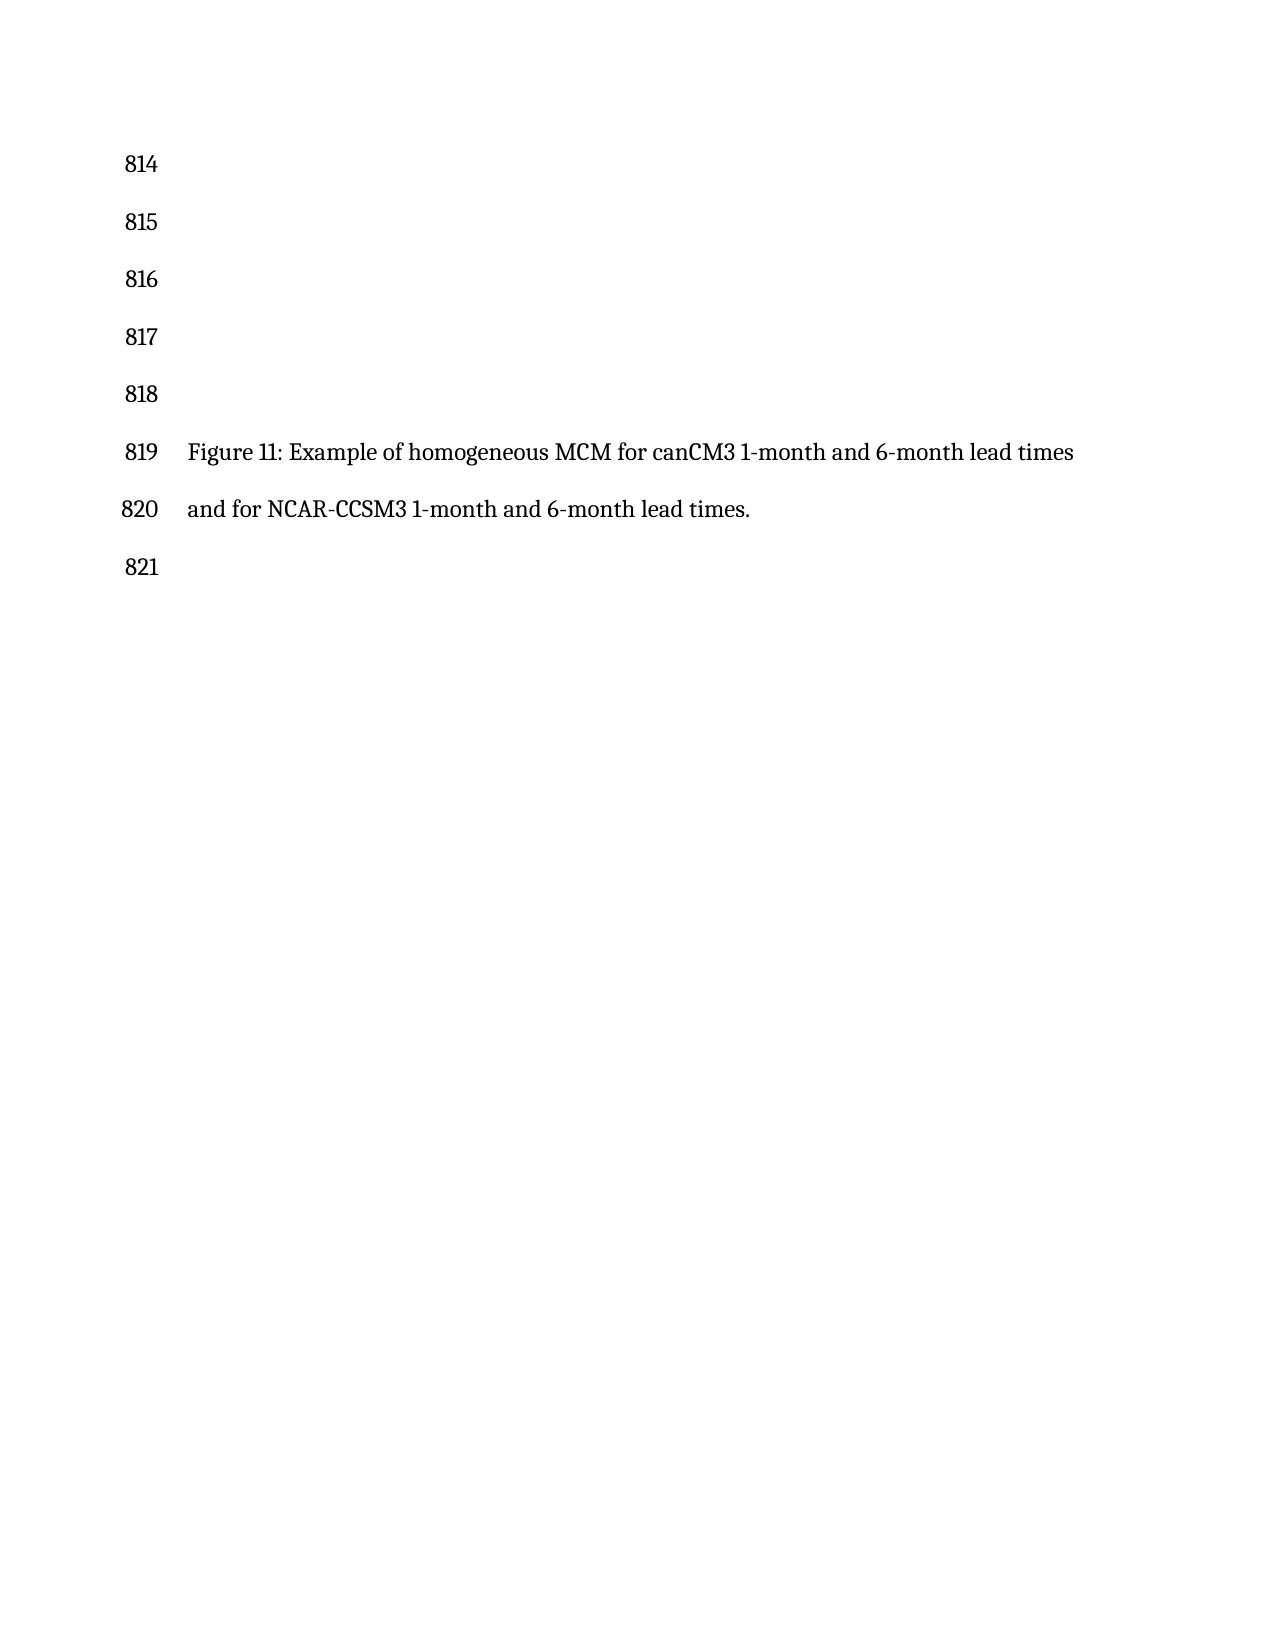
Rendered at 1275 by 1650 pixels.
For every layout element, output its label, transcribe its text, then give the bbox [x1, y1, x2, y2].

text Figure 11: Example of homogeneous MCM for canCM3 1-month and 6-month lead times and for NCAR-CCSM3 1-month and 6-month lead times. [187, 437, 1087, 524]
